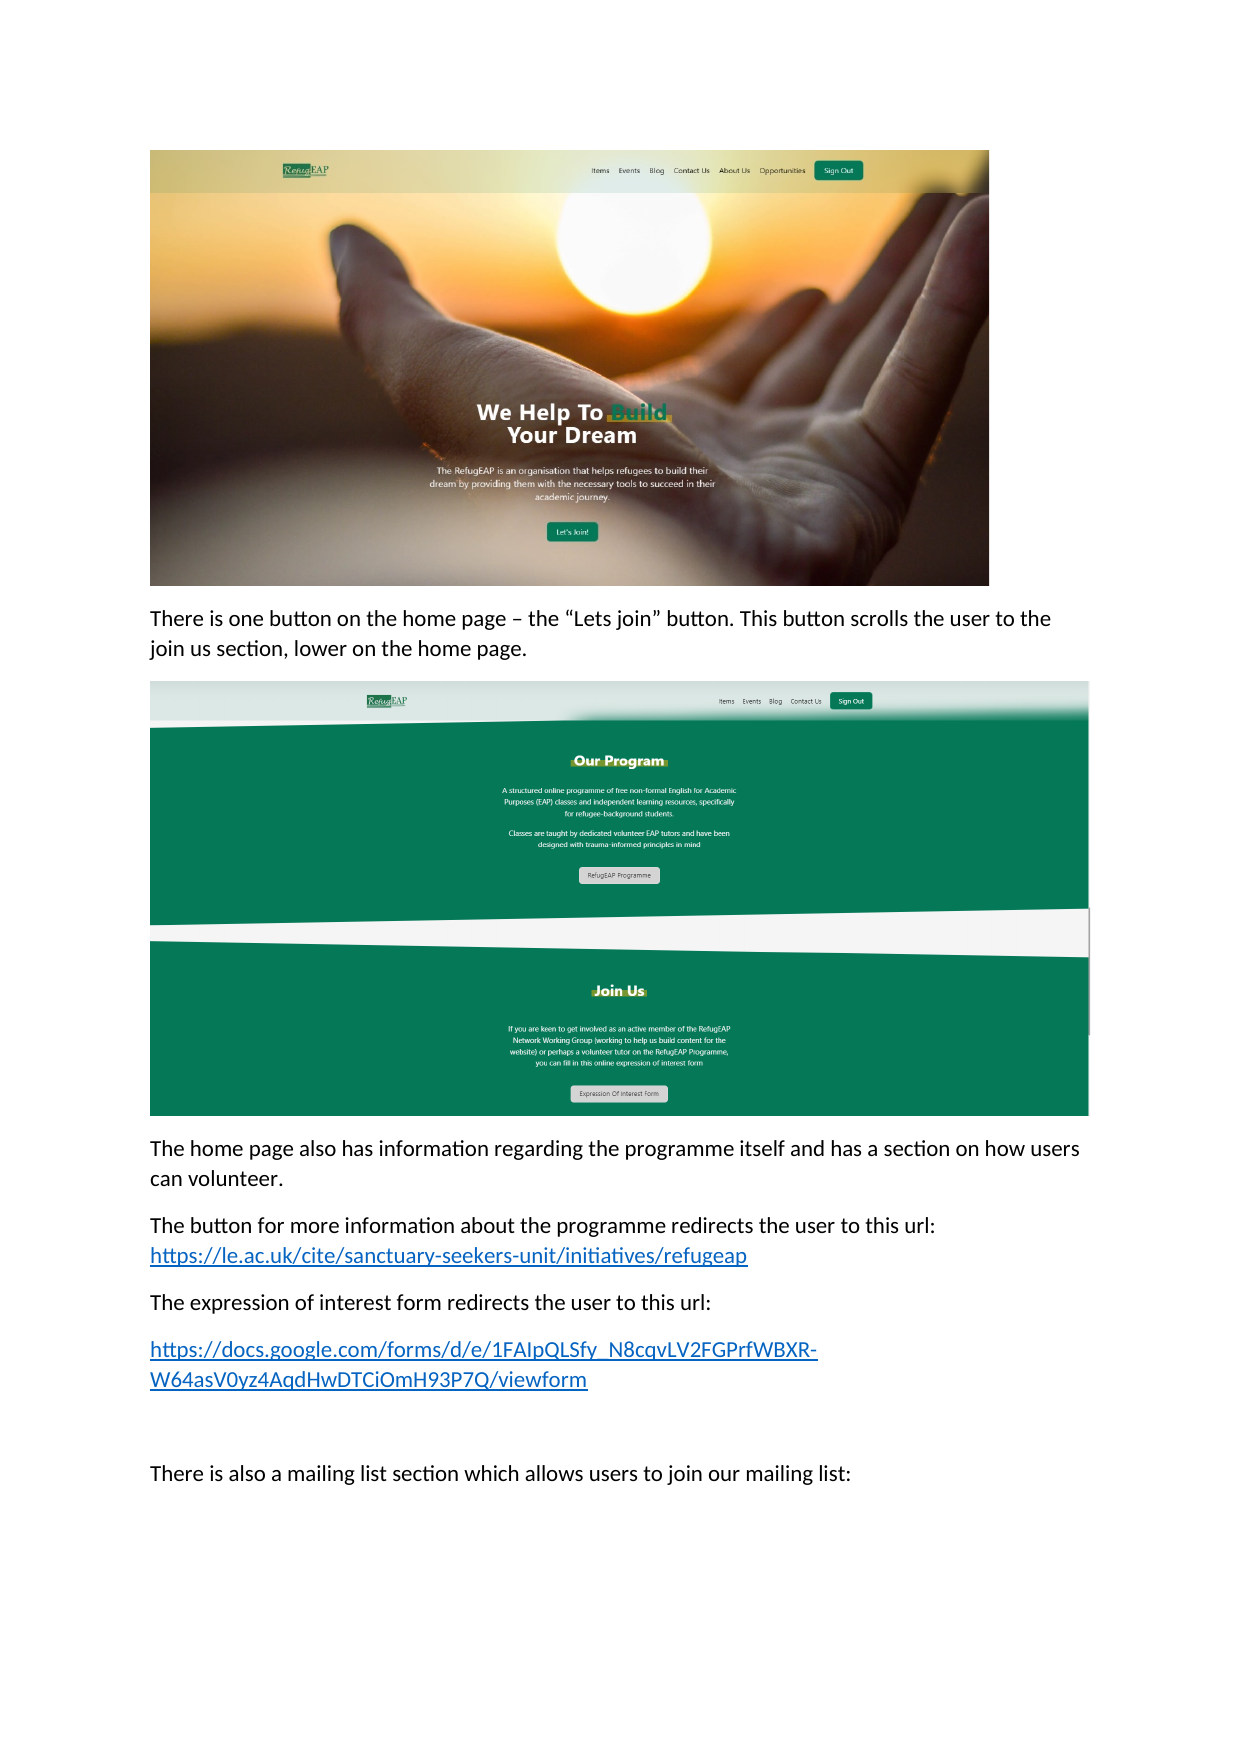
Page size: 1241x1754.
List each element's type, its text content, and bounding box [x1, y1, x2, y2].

picture [150, 681, 1091, 1116]
text https://docs.google.com/forms/d/e/1FAIpQLSfy_N8cqvLV2FGPrfWBXR-W64asV0yz4AqdHwDTCiOmH93P7Q/viewform [150, 1335, 1090, 1393]
text The home page also has information regarding the programme itself and has a section on how users can volunteer. [150, 1134, 1090, 1192]
text There is also a mailing list section which allows users to join our mailing list: [150, 1459, 1090, 1487]
text The expression of interest form redirects the user to this url: [150, 1288, 1090, 1316]
text The button for more information about the programme redirects the user to this url: https://le.ac.uk/cite/sanctuary-seekers-unit/initiatives/refugeap [150, 1211, 1090, 1269]
text There is one button on the home page – the “Lets join” button. This button scrolls the user to the join us section, lower on the home page. [150, 604, 1090, 662]
picture [150, 150, 990, 586]
